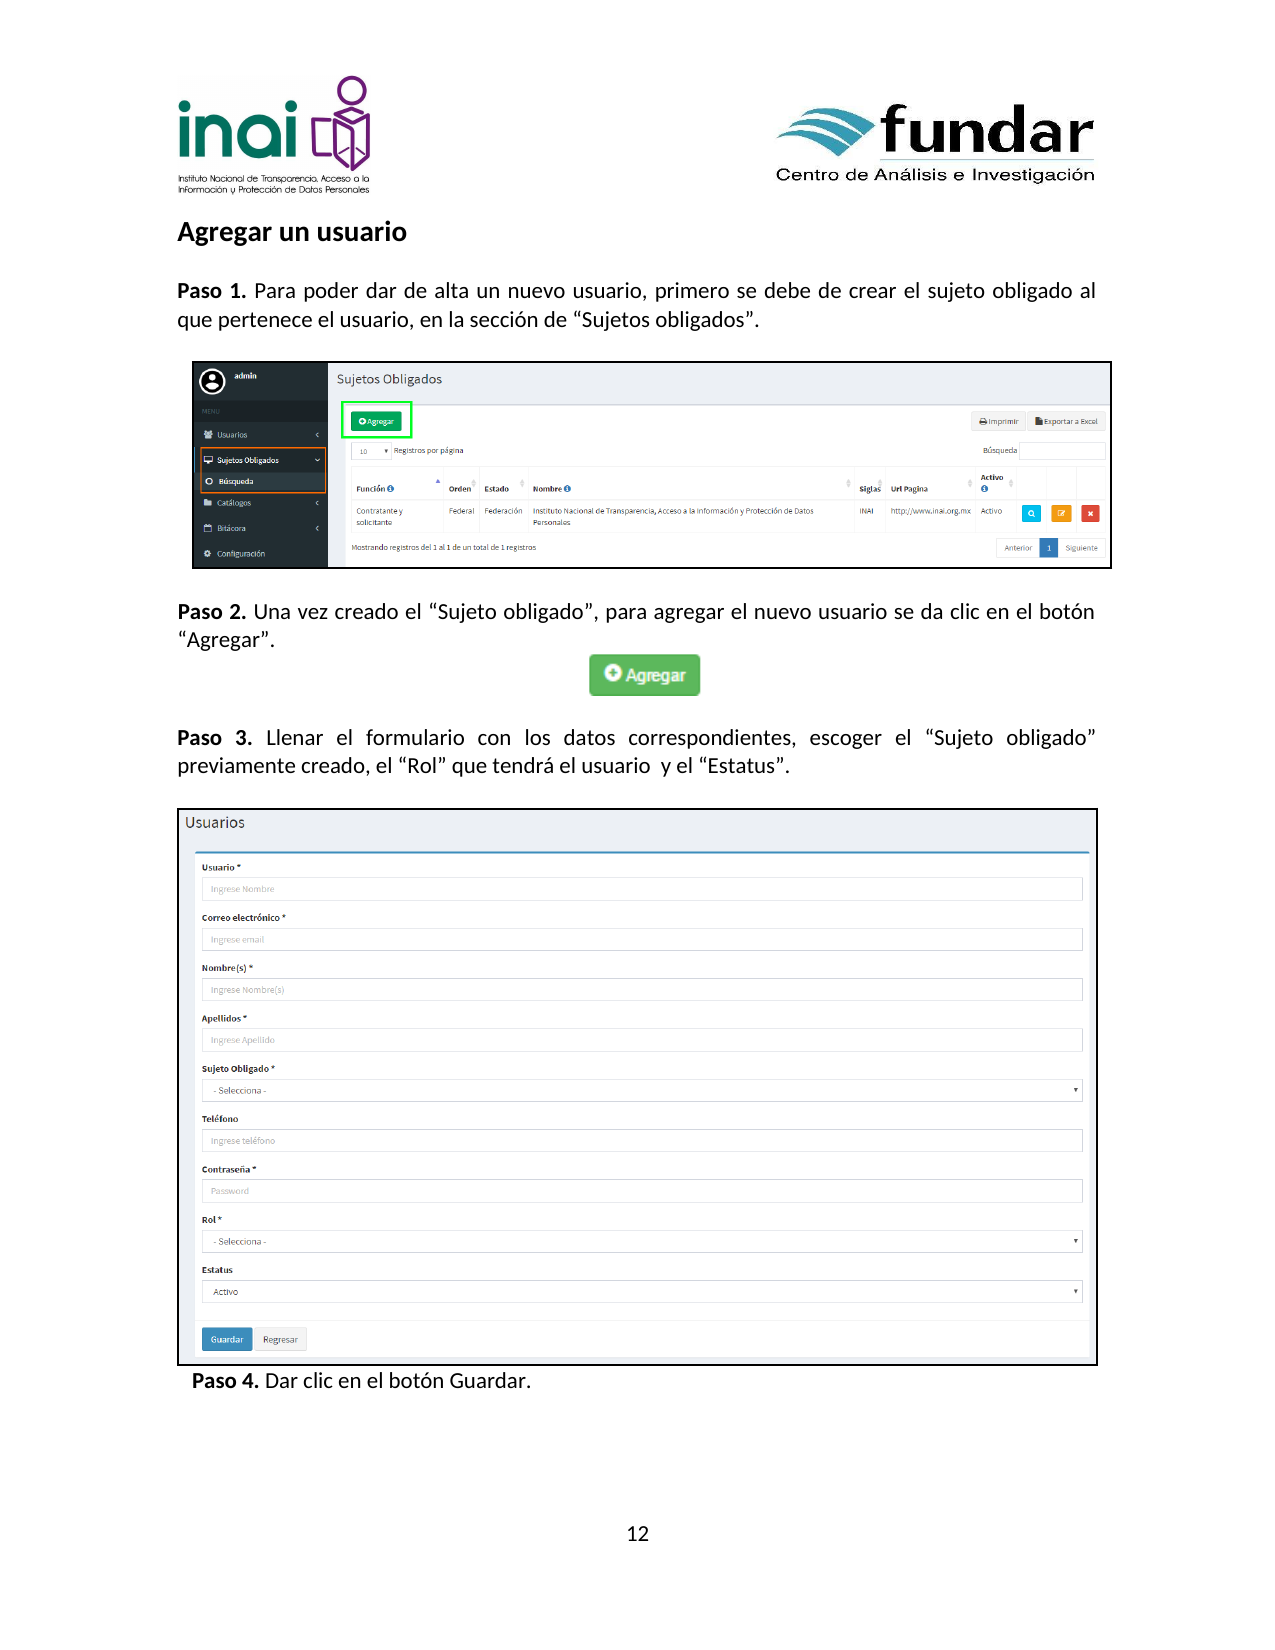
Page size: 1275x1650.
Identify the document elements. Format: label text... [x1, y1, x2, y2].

text Paso 2. Una vez creado el “Sujeto obligado”, para agregar el nuevo usuario se da clic en el botón “Agregar”. [177, 597, 1098, 653]
picture [179, 810, 1096, 1364]
subtitle Agregar un usuario [177, 213, 1098, 249]
picture [177, 75, 371, 195]
picture [588, 653, 702, 696]
picture [773, 100, 1099, 186]
text Paso 1. Para poder dar de alta un nuevo usuario, primero se debe de crear el sujeto obligado al que pertenece el usuario, en la sección de “Sujetos obligados”. [177, 277, 1098, 333]
picture [194, 363, 1110, 567]
text Paso 3. Llenar el formulario con los datos correspondientes, escoger el “Sujeto obligado” previamente creado, el “Rol” que tendrá el usuario y el “Estatus”. [177, 723, 1098, 779]
text Paso 4. Dar clic en el botón Guardar. [192, 1366, 1098, 1394]
